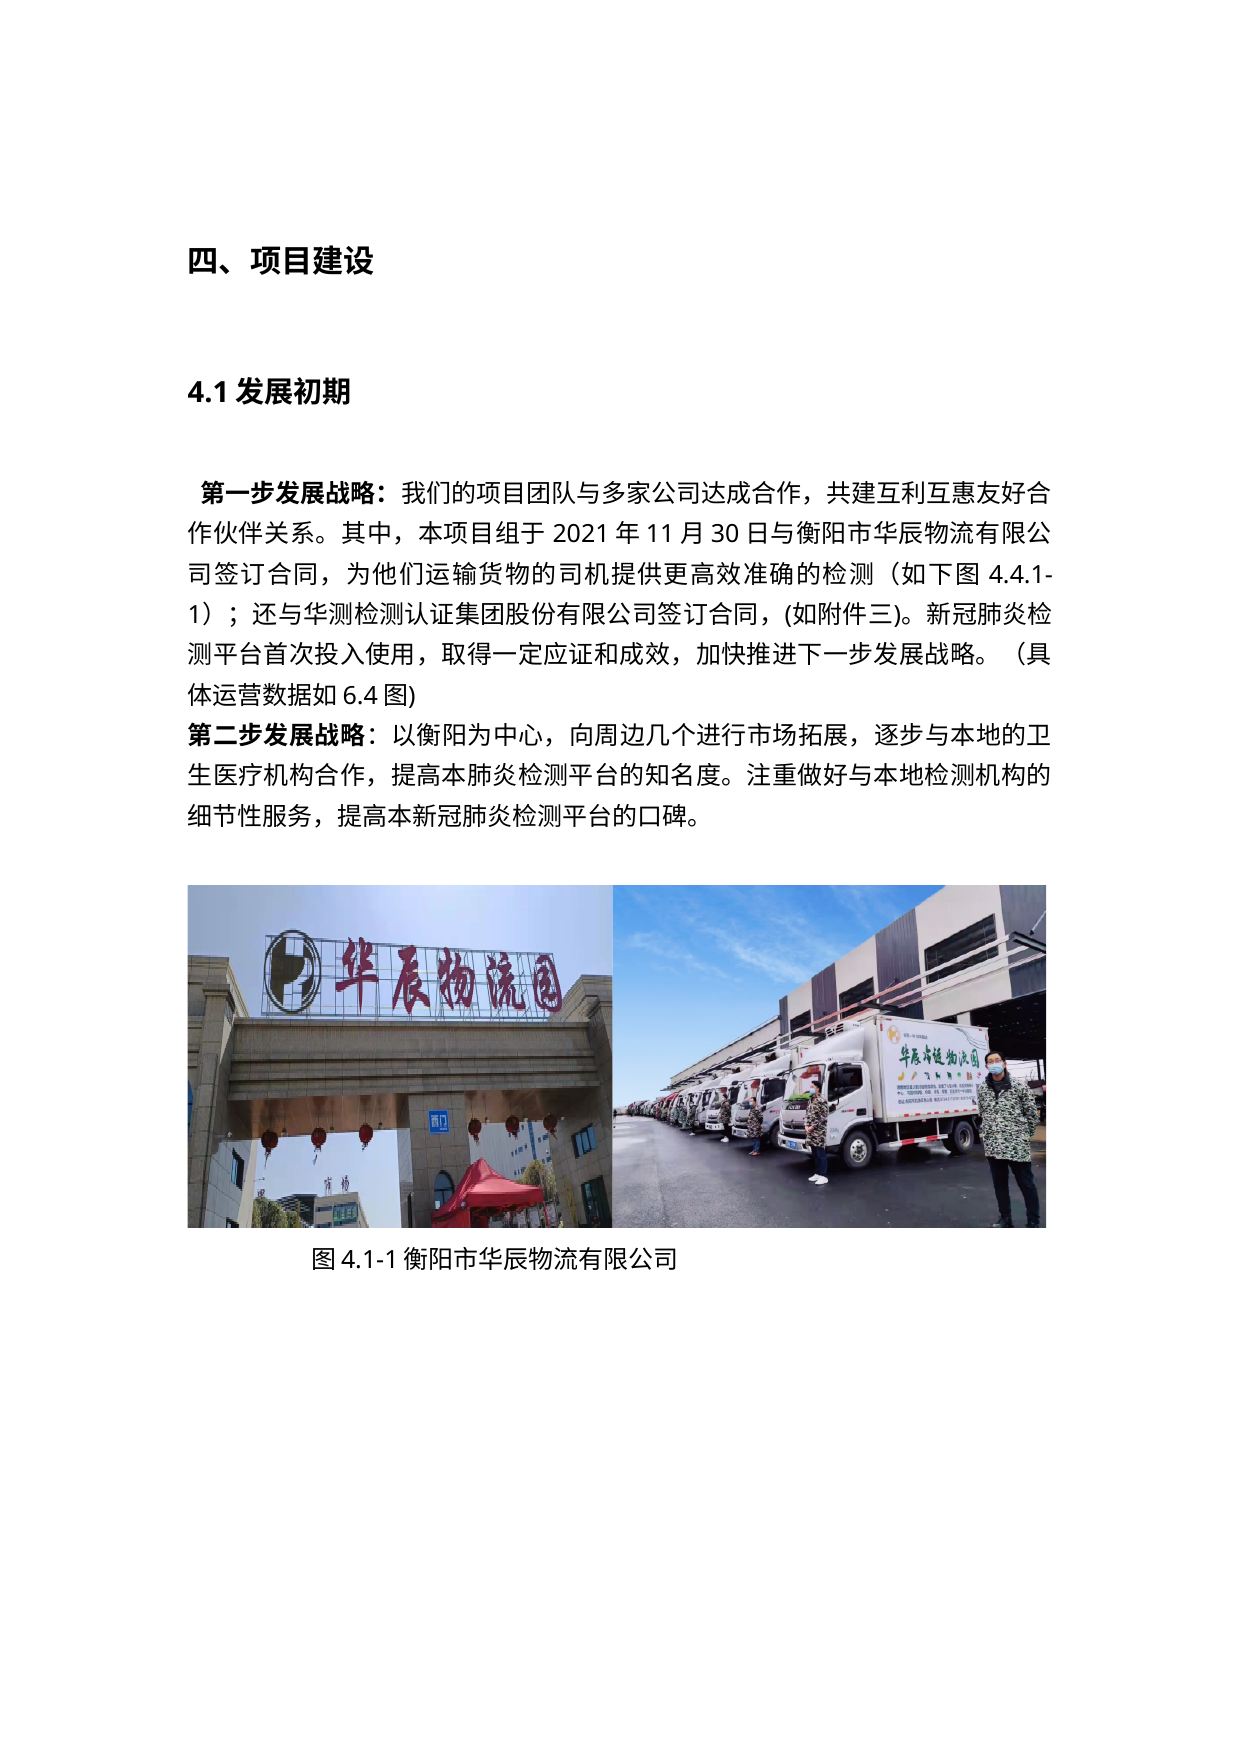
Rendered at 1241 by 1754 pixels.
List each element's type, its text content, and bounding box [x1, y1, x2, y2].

picture [187, 885, 1047, 1228]
subtitle 项目建设 [187, 219, 1053, 299]
text 第二步发展战略：以衡阳为中心，向周边几个进行市场拓展，逐步与本地的卫生医疗机构合作，提高本肺炎检测平台的知名度。注重做好与本地检测机构的细节性服务，提高本新冠肺炎检测平台的口碑。 [187, 713, 1053, 834]
subtitle 4.1发展初期 [187, 349, 1053, 430]
text 第一步发展战略：我们的项目团队与多家公司达成合作，共建互利互惠友好合作伙伴关系。其中，本项目组于2021年11月30日与衡阳市华辰物流有限公司签订合同，为他们运输货物的司机提供更高效准确的检测（如下图4.4.1-1）；还与华测检测认证集团股份有限公司签订合同，(如附件三)。新冠肺炎检测平台首次投入使用，取得一定应证和成效，加快推进下一步发展战略。（具体运营数据如6.4图) [187, 472, 1053, 713]
text 图4.1-1衡阳市华辰物流有限公司 [187, 1238, 1053, 1278]
